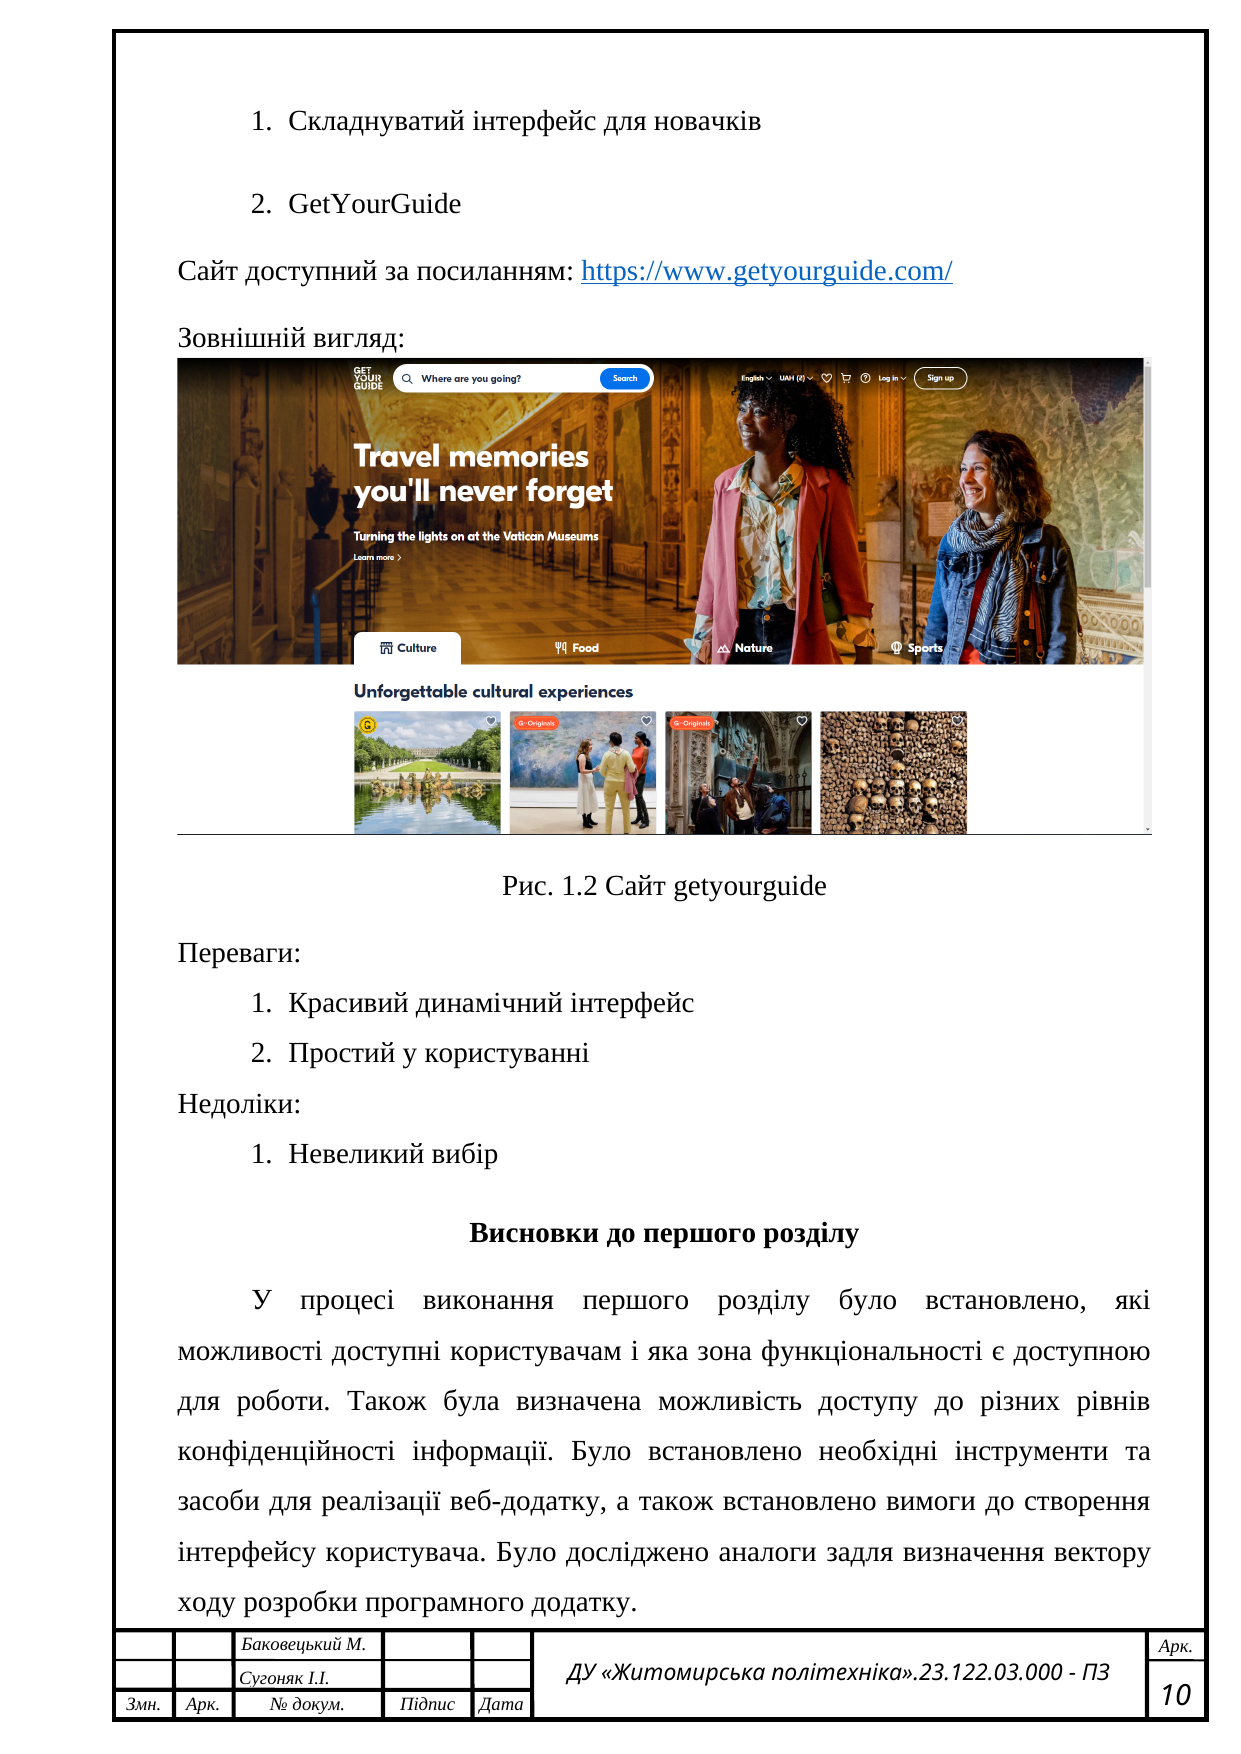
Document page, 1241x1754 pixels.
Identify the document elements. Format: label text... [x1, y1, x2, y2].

text У процесі виконання першого розділу було встановлено, які можливості доступні користувачам і яка зона функціональності є доступною для роботи. Також була визначена можливість доступу до різних рівнів конфіденційності інформації. Було встановлено необхідні інструменти та засоби для реалізації веб-додатку, а також встановлено вимоги до створення інтерфейсу користувача. Було досліджено аналоги задля визначення вектору ходу розробки програмного додатку. [177, 1282, 1152, 1618]
list GetYourGuide [251, 186, 1152, 220]
picture [177, 354, 1152, 835]
text Рис. 1.2 Сайт getyourguide [177, 868, 1152, 901]
text Недоліки: [177, 1086, 1152, 1119]
list Красивий динамічний інтерфейс [251, 985, 1152, 1019]
text Висновки до першого розділу [177, 1215, 1152, 1249]
text Сайт доступний за посиланням: https://www.getyourguide.com/ [177, 253, 1152, 287]
text Переваги: [177, 935, 1152, 968]
list Простий у користуванні [251, 1036, 1152, 1069]
list Складнуватий інтерфейс для новачків [251, 103, 1152, 136]
list Невеликий вибір [251, 1136, 1152, 1170]
text Зовнішній вигляд: [177, 321, 1152, 354]
